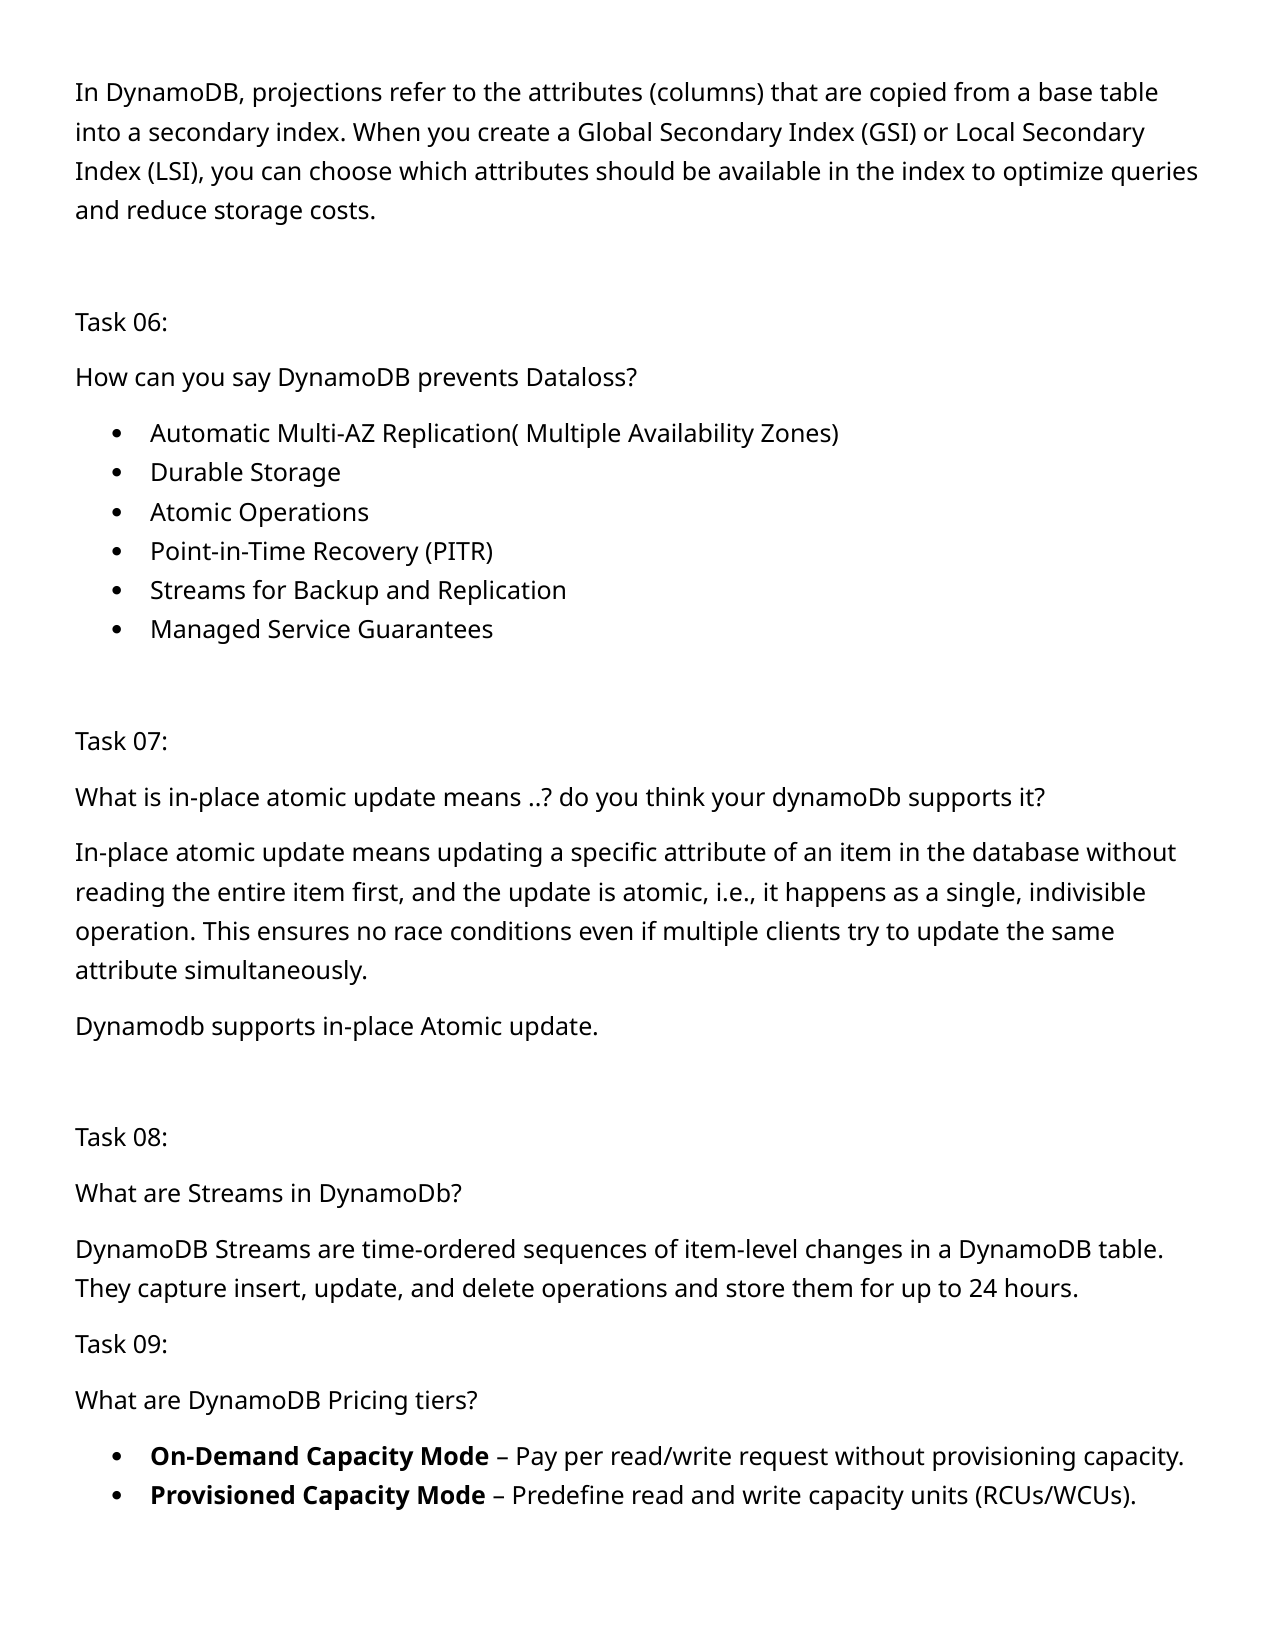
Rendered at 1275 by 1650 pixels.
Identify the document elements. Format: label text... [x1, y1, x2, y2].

text Dynamodb supports in-place Atomic update. [75, 1008, 1200, 1042]
text What are Streams in DynamoDb? [75, 1176, 1200, 1210]
list Automatic Multi-AZ Replication( Multiple Availability Zones) [112, 416, 1200, 450]
text What is in-place atomic update means ..? do you think your dynamoDb supports it? [75, 779, 1200, 813]
text Task 08: [75, 1120, 1200, 1154]
text How can you say DynamoDB prevents Dataloss? [75, 360, 1200, 394]
text In DynamoDB, projections refer to the attributes (columns) that are copied from a base table into a secondary index. When you create a Global Secondary Index (GSI) or Local Secondary Index (LSI), you can choose which attributes should be available in the index to optimize queries and reduce storage costs. [75, 75, 1200, 227]
list Managed Service Guarantees [112, 612, 1200, 646]
text DynamoDB Streams are time-ordered sequences of item-level changes in a DynamoDB table. They capture insert, update, and delete operations and store them for up to 24 hours. [75, 1232, 1200, 1305]
list Streams for Backup and Replication [112, 572, 1200, 607]
text Task 07: [75, 723, 1200, 757]
text Task 06: [75, 304, 1200, 338]
list Point-in-Time Recovery (PITR) [112, 533, 1200, 567]
text Task 09: [75, 1327, 1200, 1361]
list On-Demand Capacity Mode – Pay per read/write request without provisioning capacity. [112, 1438, 1200, 1472]
list Atomic Operations [112, 494, 1200, 528]
list Durable Storage [112, 455, 1200, 489]
list Provisioned Capacity Mode – Predefine read and write capacity units (RCUs/WCUs). [112, 1477, 1200, 1512]
text In-place atomic update means updating a specific attribute of an item in the database without reading the entire item first, and the update is atomic, i.e., it happens as a single, indivisible operation. This ensures no race conditions even if multiple clients try to update the same attribute simultaneously. [75, 835, 1200, 987]
text What are DynamoDB Pricing tiers? [75, 1382, 1200, 1417]
